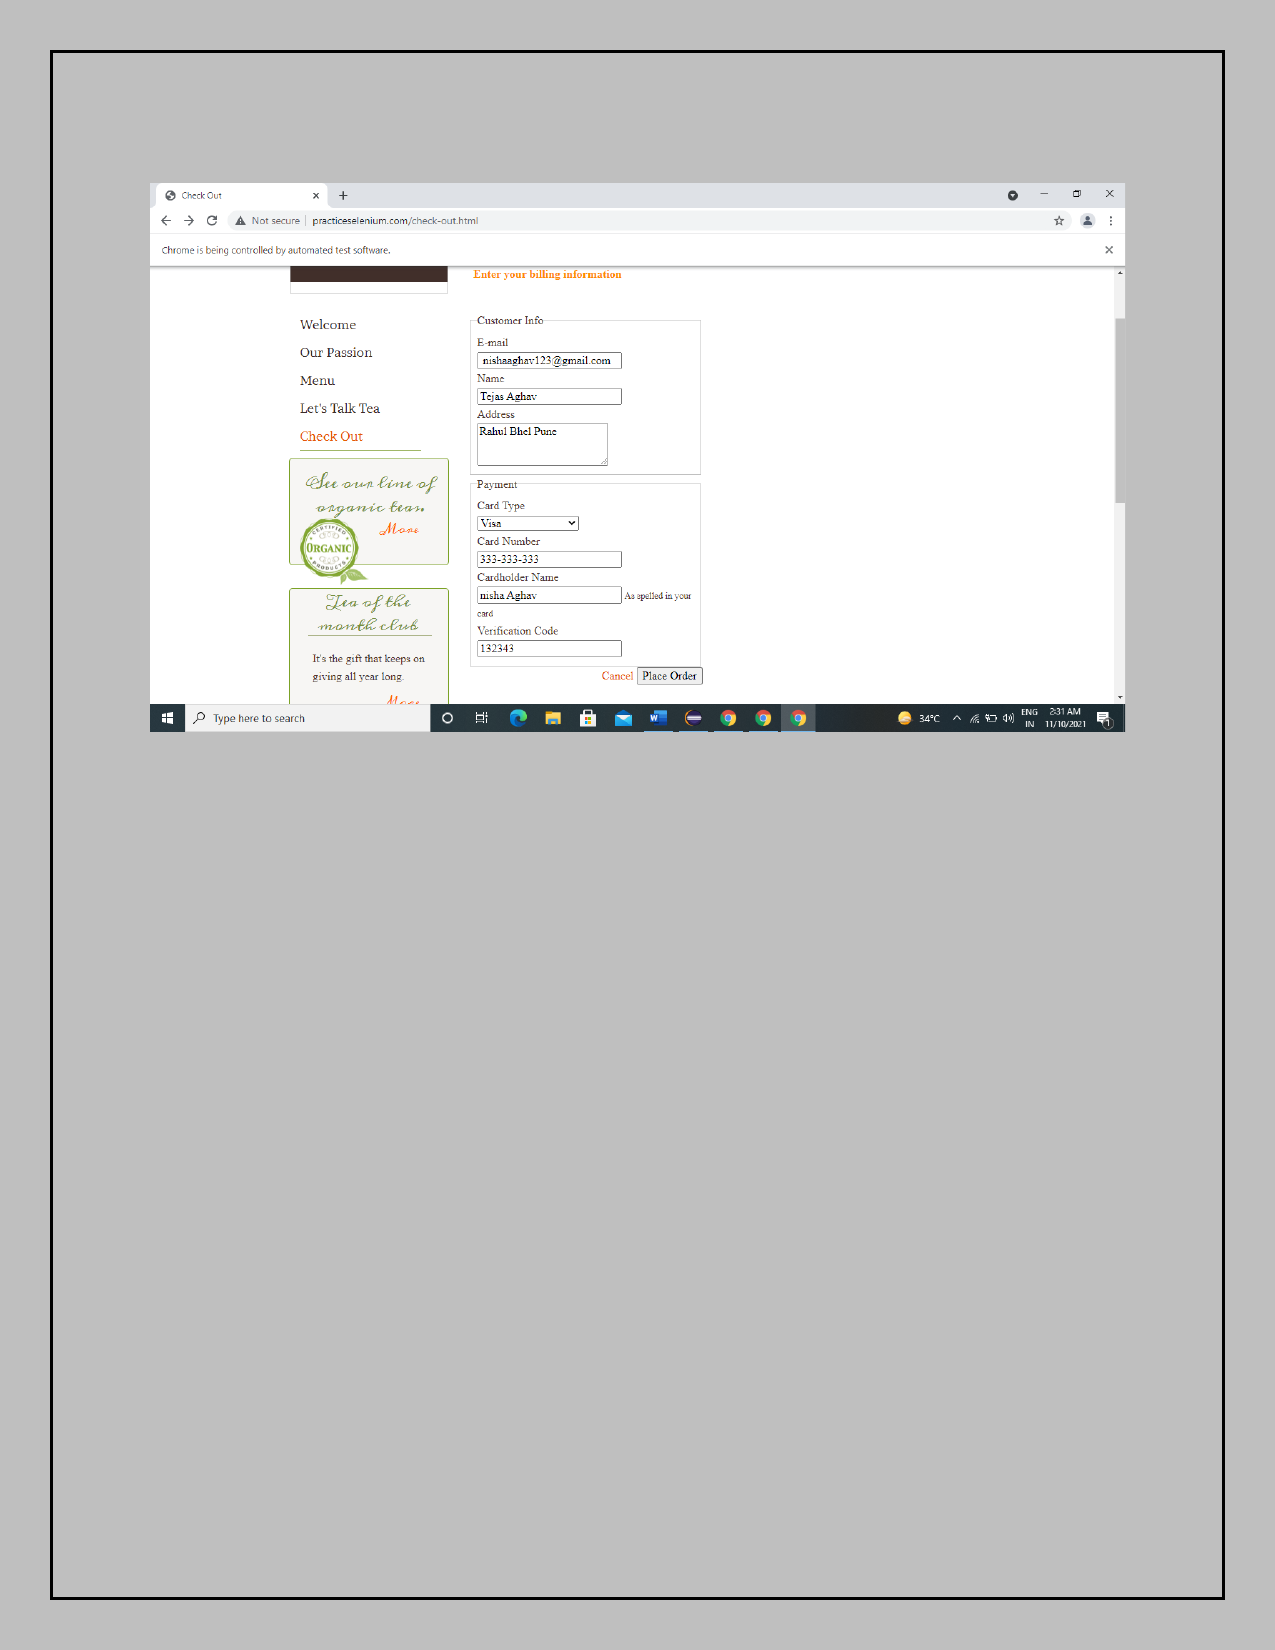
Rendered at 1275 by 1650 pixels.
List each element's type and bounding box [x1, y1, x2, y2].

picture [150, 183, 1125, 732]
